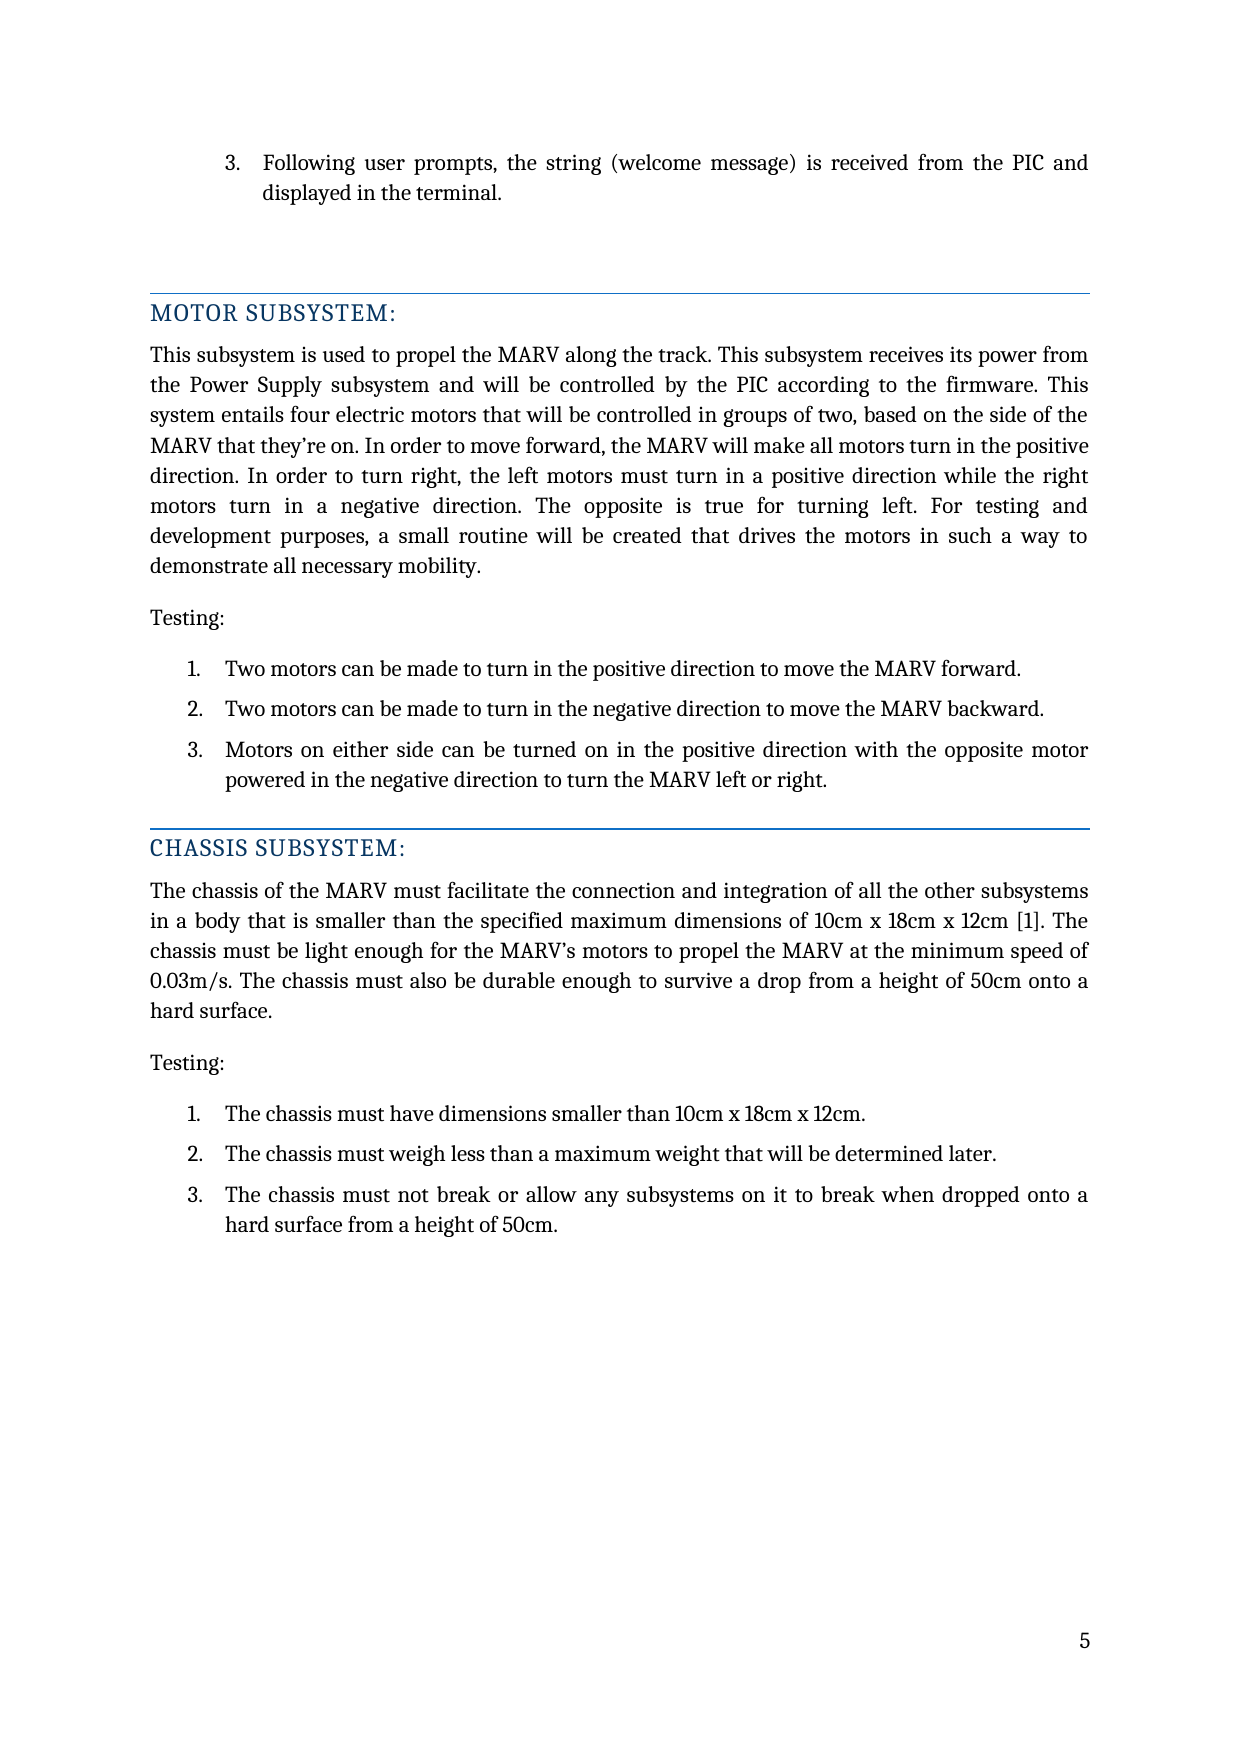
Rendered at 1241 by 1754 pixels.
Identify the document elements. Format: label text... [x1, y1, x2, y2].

list Two motors can be made to turn in the negative direction to move the MARV backward. [187, 696, 1090, 722]
text 3. Following user prompts, the string (welcome message) is received from the PIC and displayed in the terminal. [225, 150, 1090, 207]
list Motors on either side can be turned on in the positive direction with the opposite motor powered in the negative direction to turn the MARV left or right. [187, 737, 1090, 793]
list The chassis must not break or allow any subsystems on it to break when dropped onto a hard surface from a height of 50cm. [187, 1182, 1090, 1238]
text Testing: [150, 1049, 1090, 1076]
list Two motors can be made to turn in the positive direction to move the MARV forward. [187, 655, 1090, 682]
subtitle Chassis Subsystem: [150, 830, 1090, 863]
text Testing: [150, 604, 1090, 631]
subtitle Motor Subsystem: [150, 294, 1090, 327]
list The chassis must weigh less than a maximum weight that will be determined later. [187, 1141, 1090, 1167]
list The chassis must have dimensions smaller than 10cm x 18cm x 12cm. [187, 1100, 1090, 1127]
text This subsystem is used to propel the MARV along the track. This subsystem receives its power from the Power Supply subsystem and will be controlled by the PIC according to the firmware. This system entails four electric motors that will be controlled in groups of two, based on the side of the MARV that they’re on. In order to move forward, the MARV will make all motors turn in the positive direction. In order to turn right, the left motors must turn in a positive direction while the right motors turn in a negative direction. The opposite is true for turning left. For testing and development purposes, a small routine will be created that drives the motors in such a way to demonstrate all necessary mobility. [150, 342, 1090, 580]
text The chassis of the MARV must facilitate the connection and integration of all the other subsystems in a body that is smaller than the specified maximum dimensions of 10cm x 18cm x 12cm [1]. The chassis must be light enough for the MARV’s motors to propel the MARV at the minimum speed of 0.03m/s. The chassis must also be durable enough to survive a drop from a height of 50cm onto a hard surface. [150, 877, 1090, 1025]
